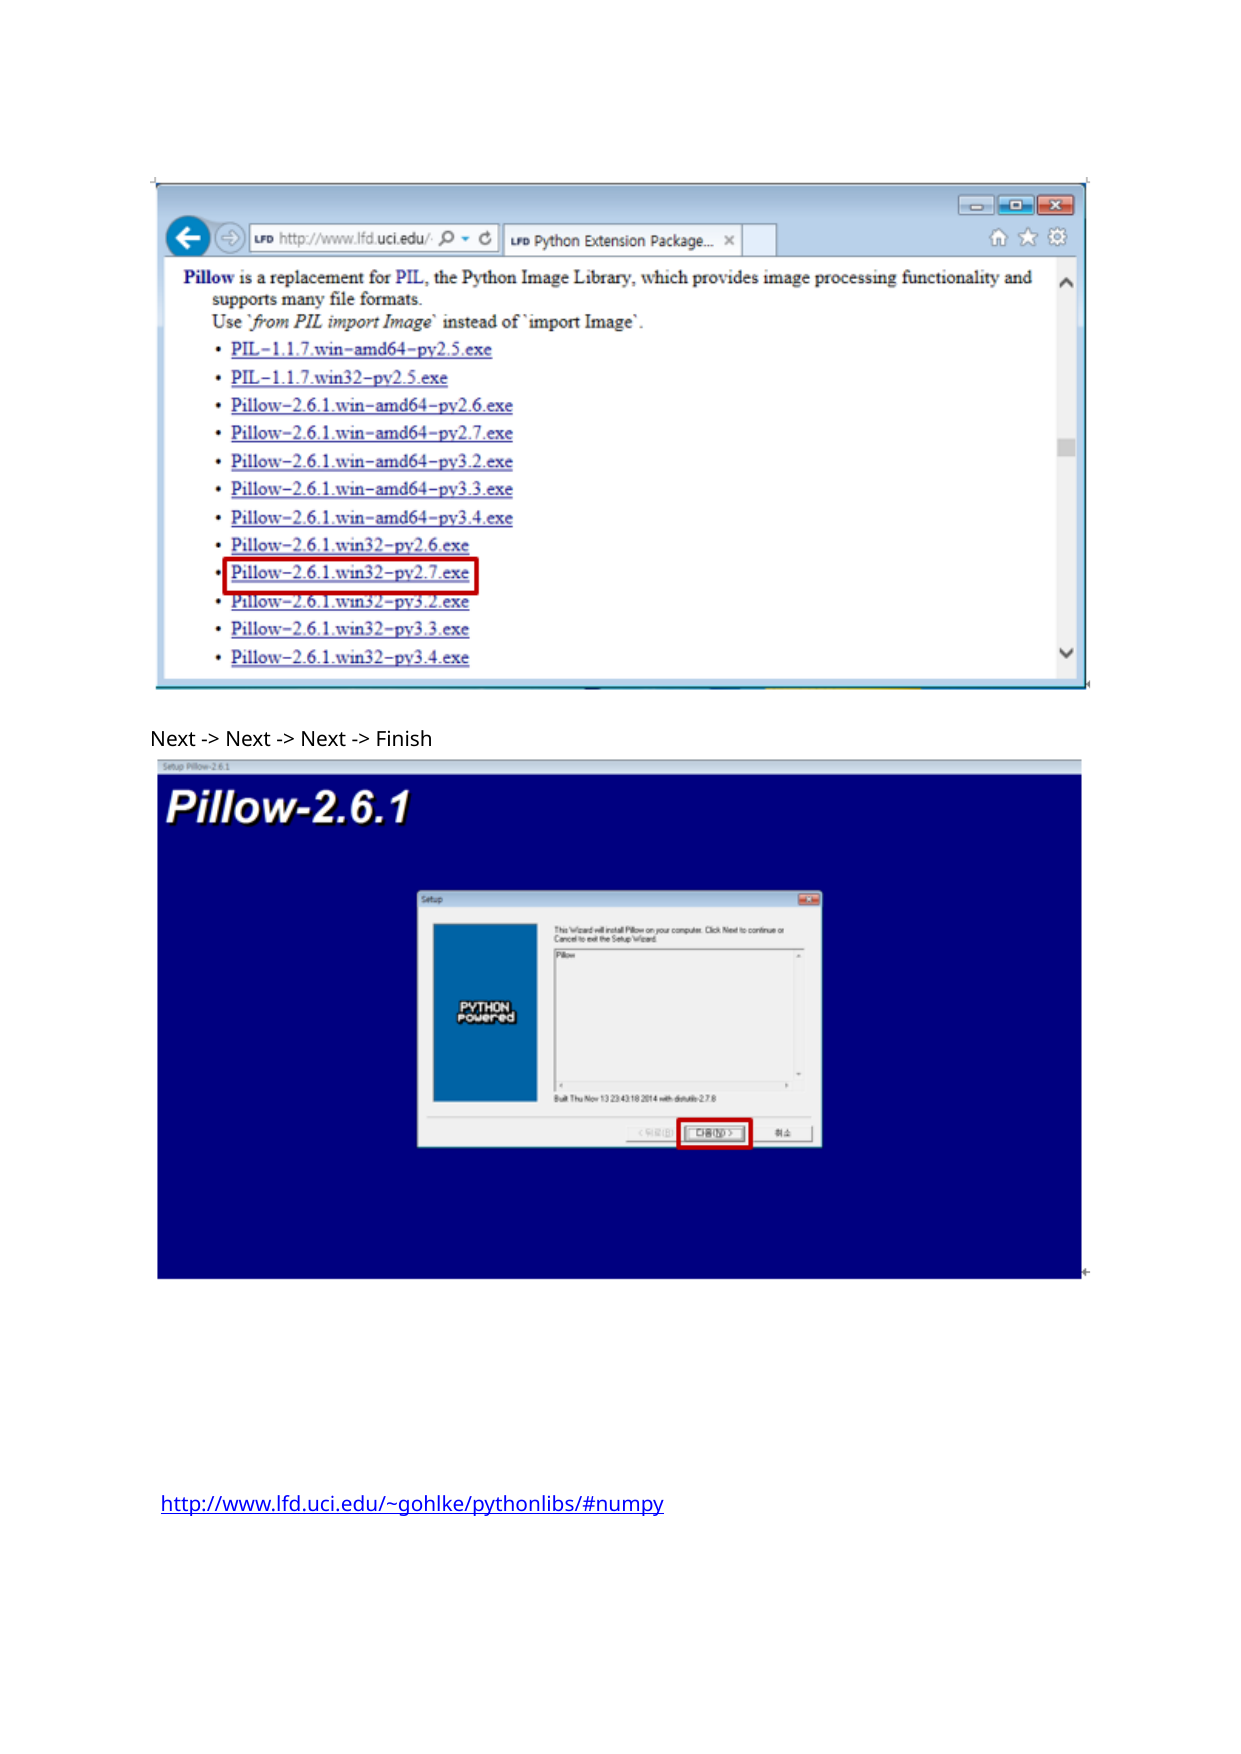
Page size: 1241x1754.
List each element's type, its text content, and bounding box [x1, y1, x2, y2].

text http://www.lfd.uci.edu/~gohlke/pythonlibs/#numpy [150, 1489, 1069, 1517]
picture [150, 177, 1091, 696]
text Next -> Next -> Next -> Finish [150, 724, 1069, 752]
picture [150, 752, 1091, 1290]
